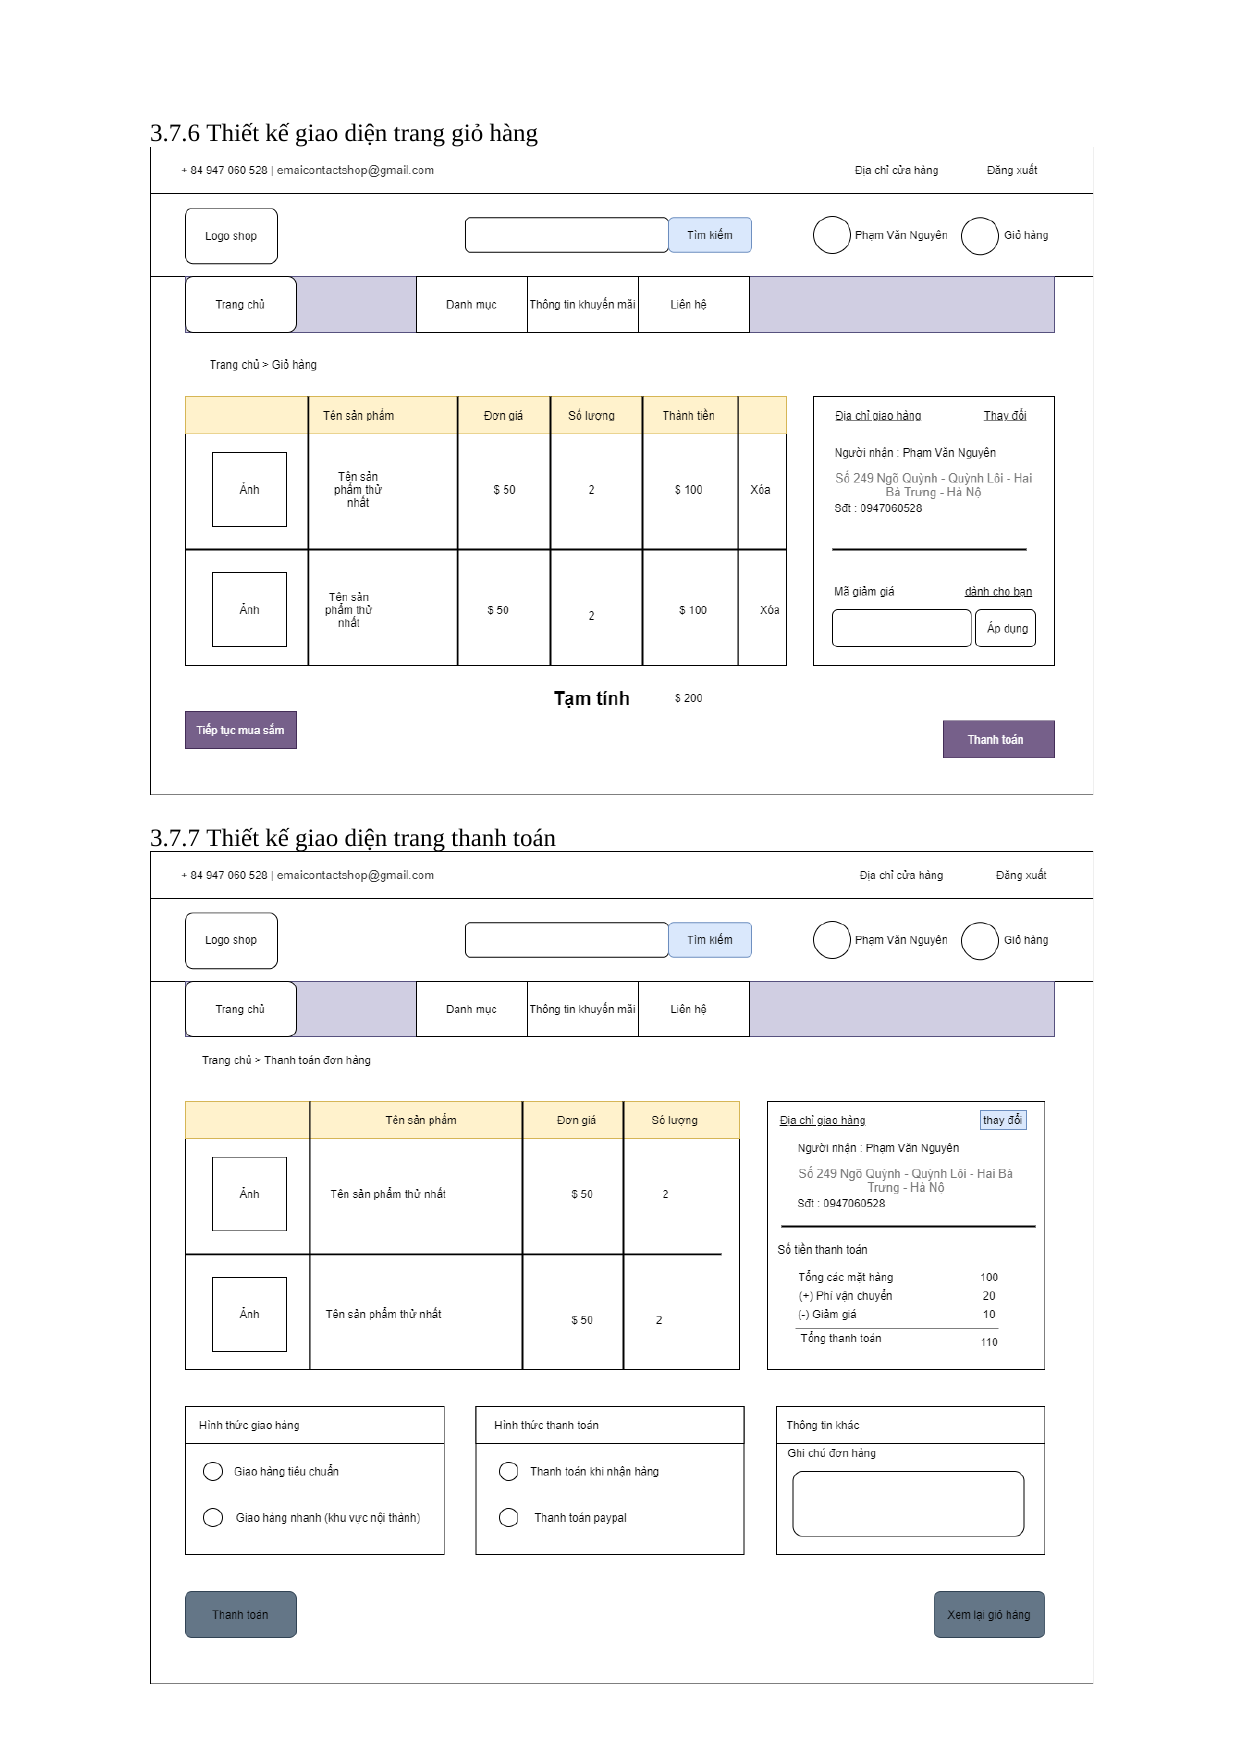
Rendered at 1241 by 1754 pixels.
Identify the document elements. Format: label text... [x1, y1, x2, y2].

picture [150, 147, 1094, 795]
subtitle 3.7.6 Thiết kế giao diện trang giỏ hàng [150, 118, 1094, 147]
subtitle 3.7.7 Thiết kế giao diện trang thanh toán [150, 823, 1094, 851]
picture [150, 851, 1094, 1684]
